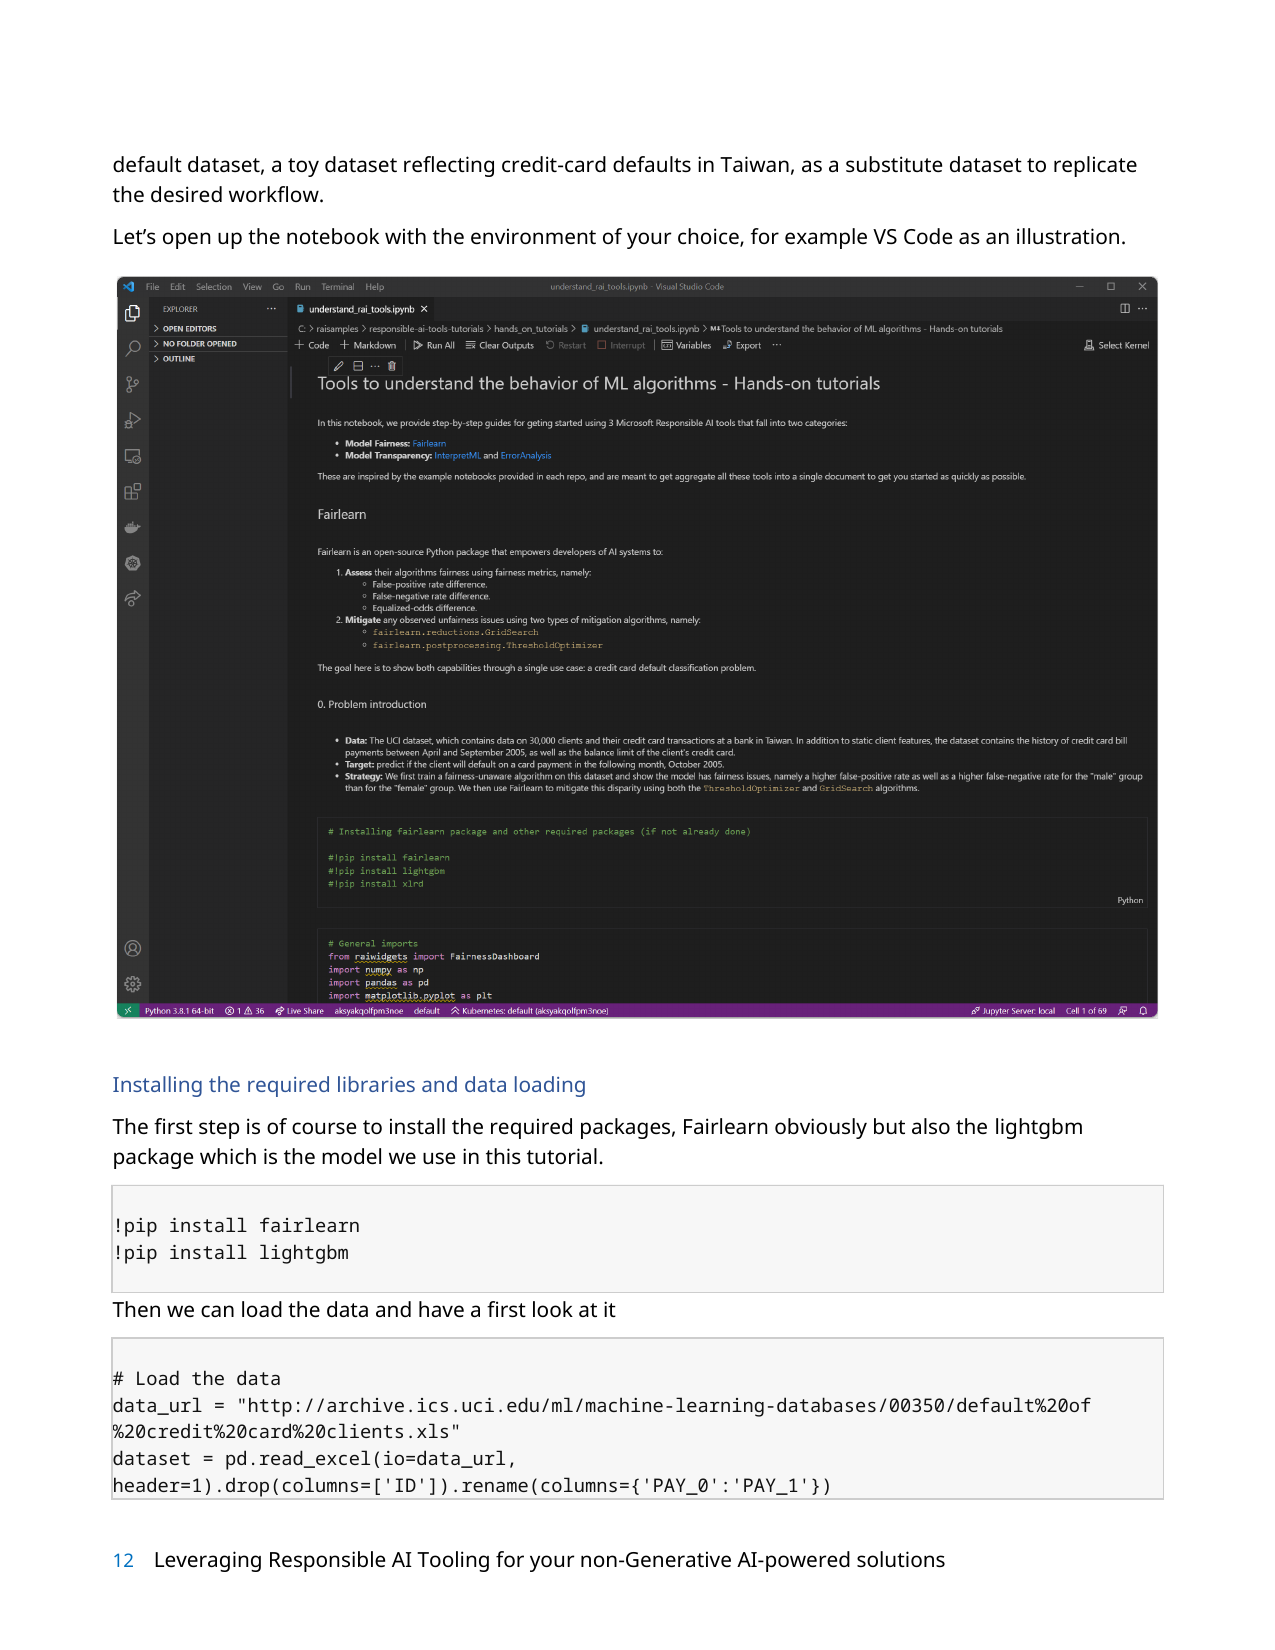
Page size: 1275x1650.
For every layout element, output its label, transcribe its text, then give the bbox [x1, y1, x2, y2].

text # Load the data [113, 1364, 1163, 1391]
text data_url = "http://archive.ics.uci.edu/ml/machine-learning-databases/00350/default%20of%20credit%20card%20clients.xls" [113, 1391, 1163, 1444]
text The first step is of course to install the required packages, Fairlearn obviously but also the lightgbm package which is the model we use in this tutorial. [112, 1112, 1162, 1171]
subtitle Installing the required libraries and data loading [112, 1070, 1162, 1098]
text Let’s open up the notebook with the environment of your choice, for example VS Code as an illustration. [112, 222, 1162, 251]
picture [116, 276, 1159, 1019]
text Then we can load the data and have a first look at it [112, 1295, 1162, 1323]
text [112, 150, 1162, 208]
text !pip install lightgbm [113, 1238, 1163, 1265]
text !pip install fairlearn [113, 1211, 1163, 1238]
text dataset = pd.read_excel(io=data_url, header=1).drop(columns=['ID']).rename(columns={'PAY_0':'PAY_1'}) [113, 1444, 1163, 1498]
